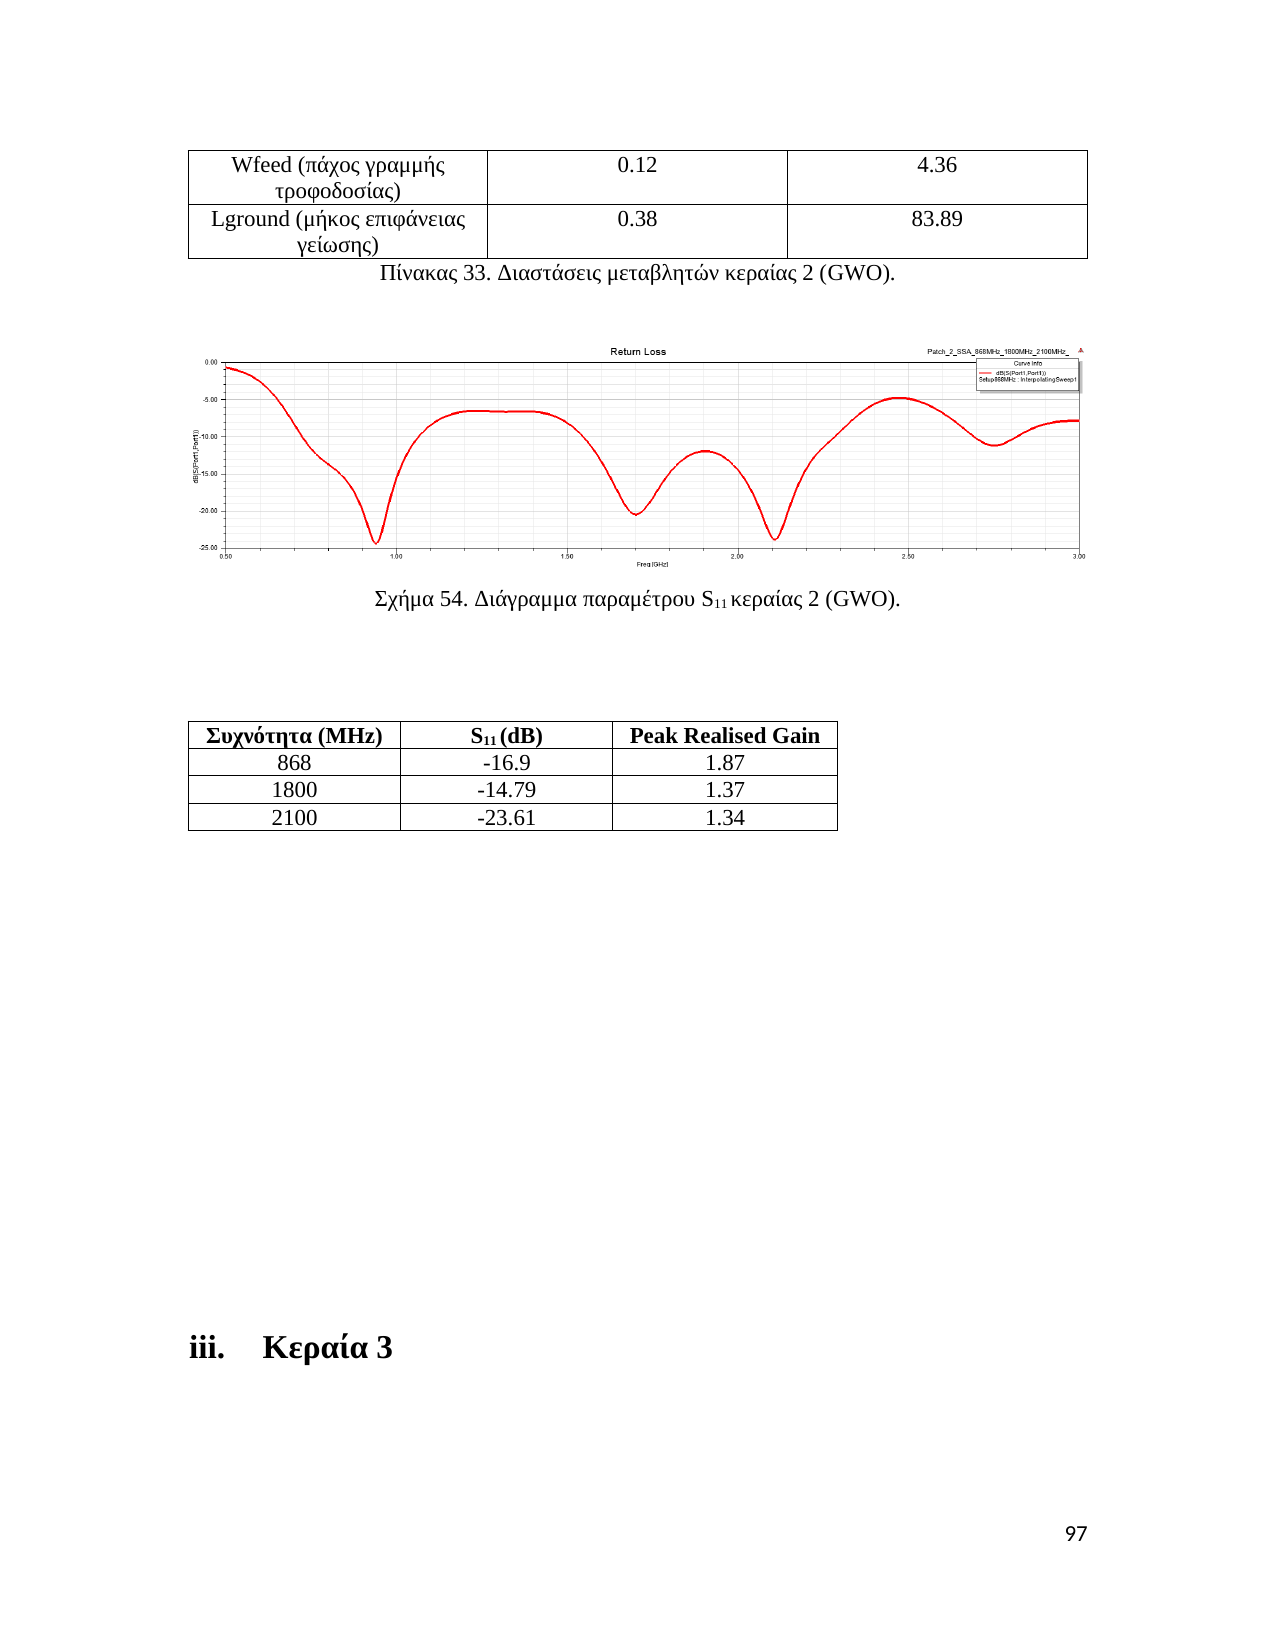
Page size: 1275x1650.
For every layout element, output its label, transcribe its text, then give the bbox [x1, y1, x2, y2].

table_cell 1.37 [613, 776, 837, 803]
table_header S11 (dB) [401, 722, 612, 748]
table_cell Lground (μήκος επιφάνειας γείωσης) [189, 205, 487, 257]
table_cell 1.87 [613, 749, 837, 775]
table_cell -23.61 [401, 804, 612, 830]
table_cell 0.38 [488, 205, 787, 257]
text Σχήμα 54. Διάγραμμα παραμέτρου S11 κεραίας 2 (GWO). [187, 585, 1087, 612]
table_cell 1800 [189, 776, 400, 803]
table_cell 2100 [189, 804, 400, 830]
table_cell -16.9 [401, 749, 612, 775]
table_header Peak Realised Gain [613, 722, 837, 748]
table_cell -14.79 [401, 776, 612, 803]
list Κεραία 3 [225, 1327, 1087, 1366]
table_cell 0.12 [488, 151, 787, 204]
table_header Συχνότητα (MHz) [189, 722, 400, 748]
table_cell 83.89 [788, 205, 1087, 257]
picture [187, 348, 1088, 567]
table_cell Wfeed (πάχος γραμμής τροφοδοσίας) [189, 151, 487, 204]
table_cell 868 [189, 749, 400, 775]
text Πίνακας 33. Διαστάσεις μεταβλητών κεραίας 2 (GWO). [187, 259, 1087, 285]
table_cell 1.34 [613, 804, 837, 830]
table_cell 4.36 [788, 151, 1087, 204]
